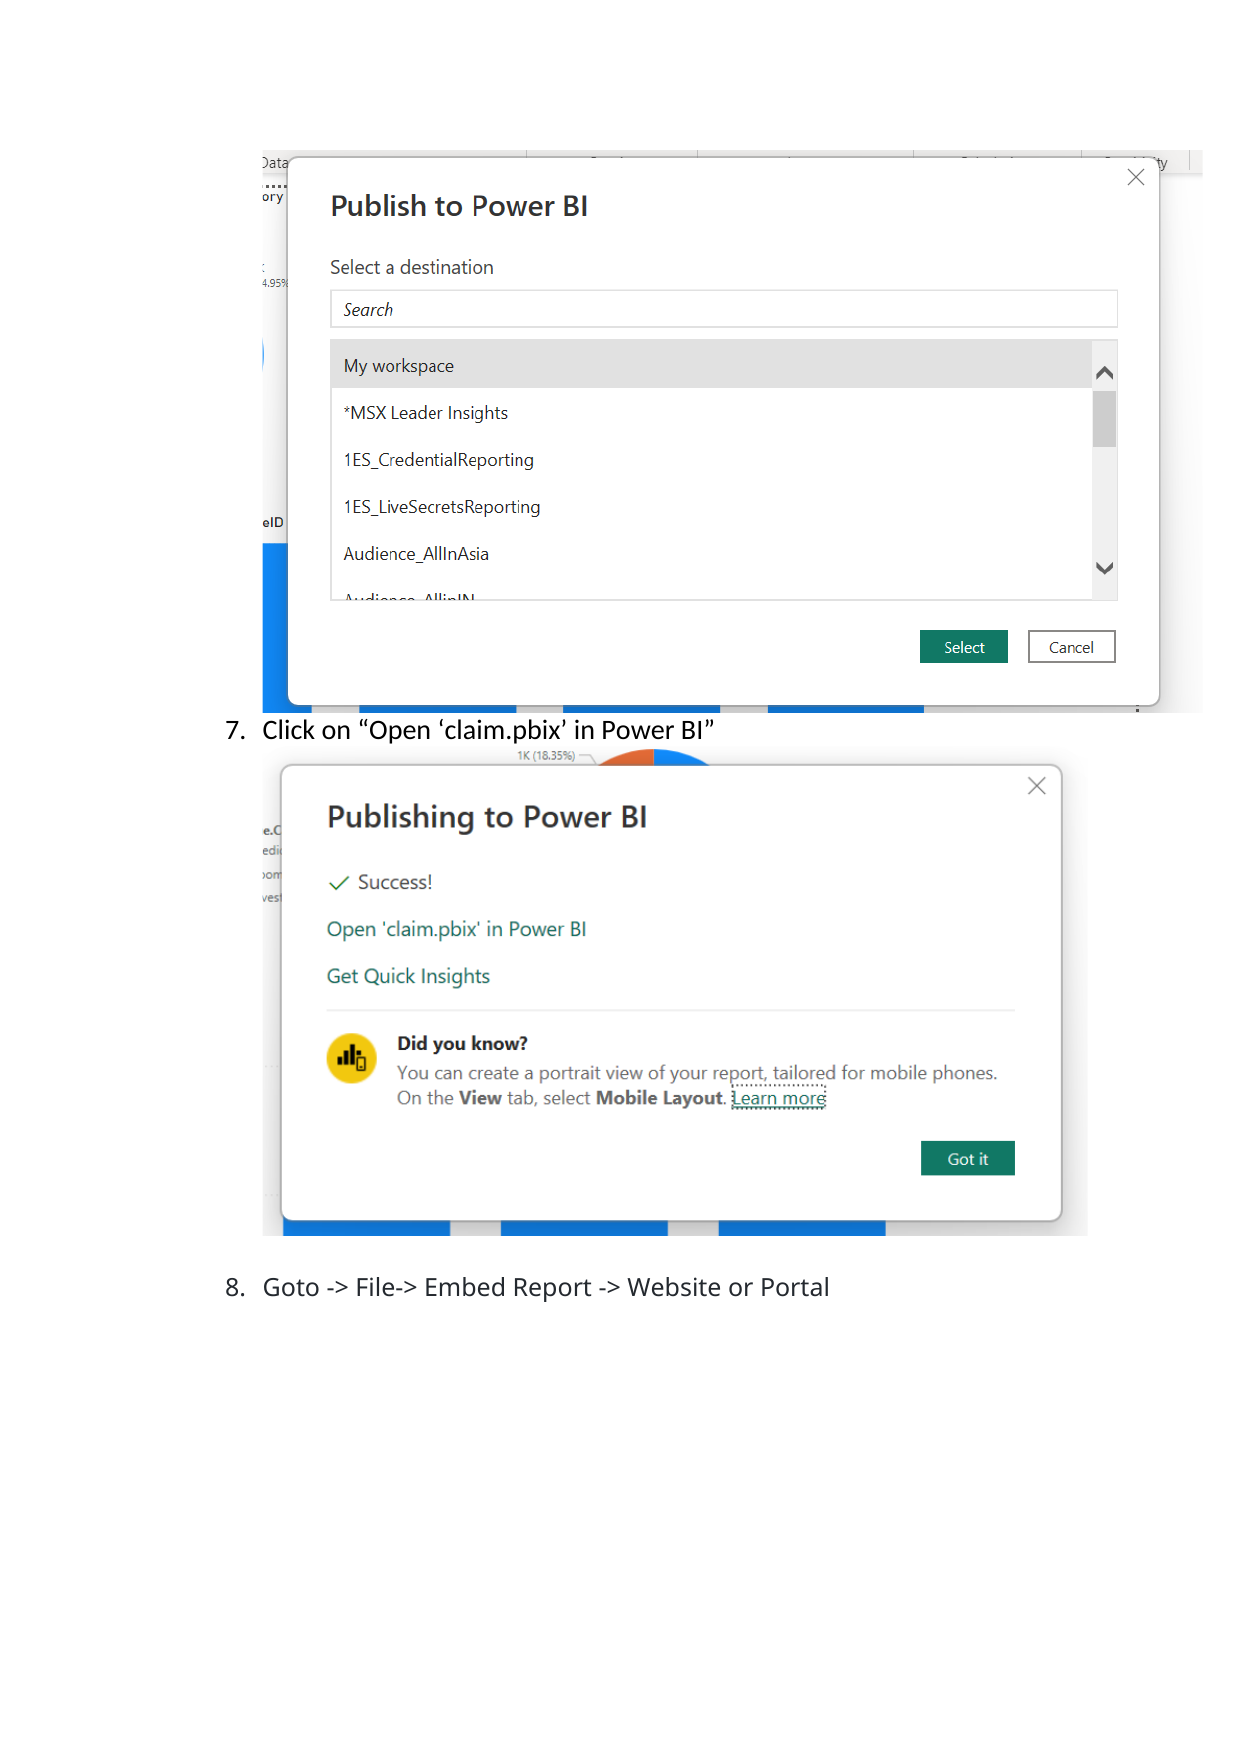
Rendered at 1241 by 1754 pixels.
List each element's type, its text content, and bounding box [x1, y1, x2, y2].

list Click on “Open ‘claim.pbix’ in Power BI” [225, 712, 1090, 747]
picture [262, 150, 1203, 713]
list Goto -> File-> Embed Report -> Website or Portal [225, 1270, 1090, 1304]
picture [262, 746, 1088, 1236]
